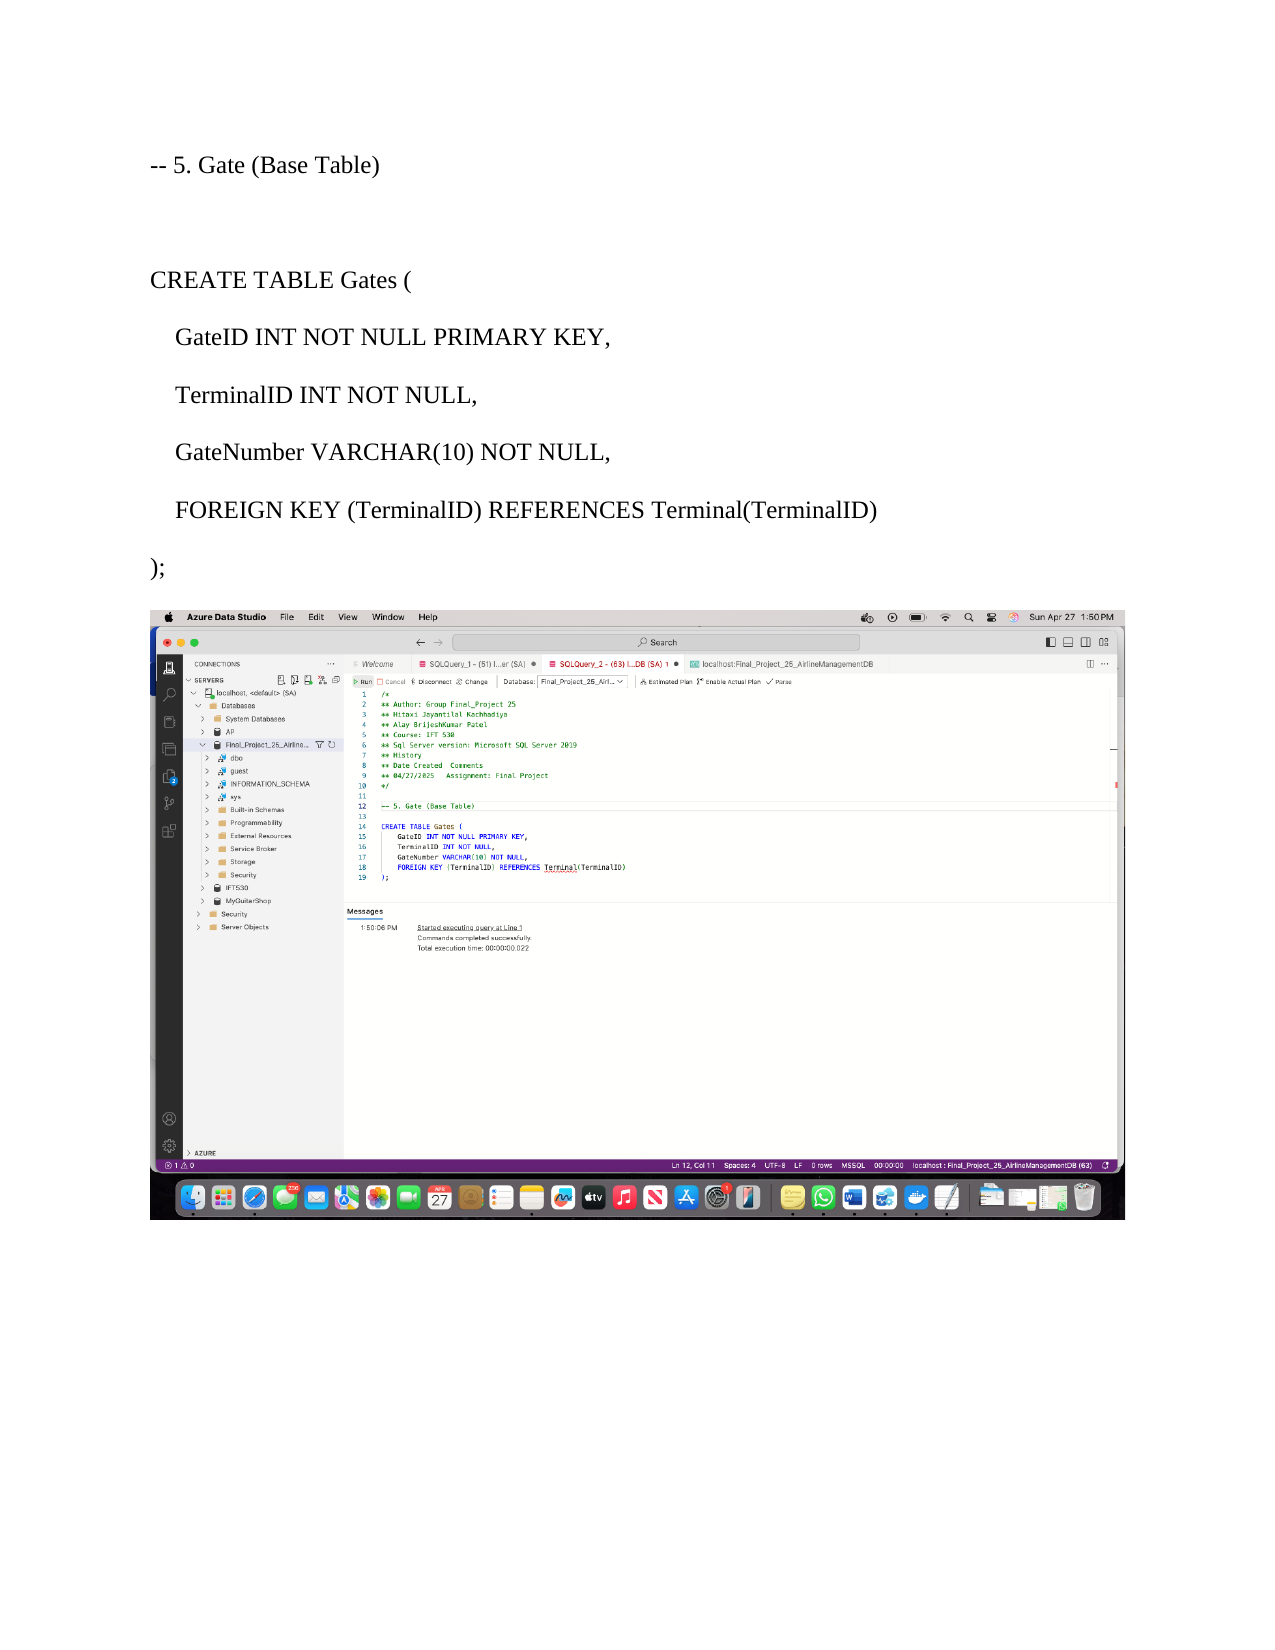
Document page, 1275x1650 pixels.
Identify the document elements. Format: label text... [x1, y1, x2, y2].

text CREATE TABLE Gates ( [150, 265, 1125, 294]
text ); [150, 552, 1125, 581]
text GateID INT NOT NULL PRIMARY KEY, [150, 322, 1125, 351]
text -- 5. Gate (Base Table) [150, 150, 1125, 179]
text GateNumber VARCHAR(10) NOT NULL, [150, 437, 1125, 466]
text FOREIGN KEY (TerminalID) REFERENCES Terminal(TerminalID) [150, 495, 1125, 524]
text TerminalID INT NOT NULL, [150, 380, 1125, 409]
picture [150, 610, 1125, 1220]
